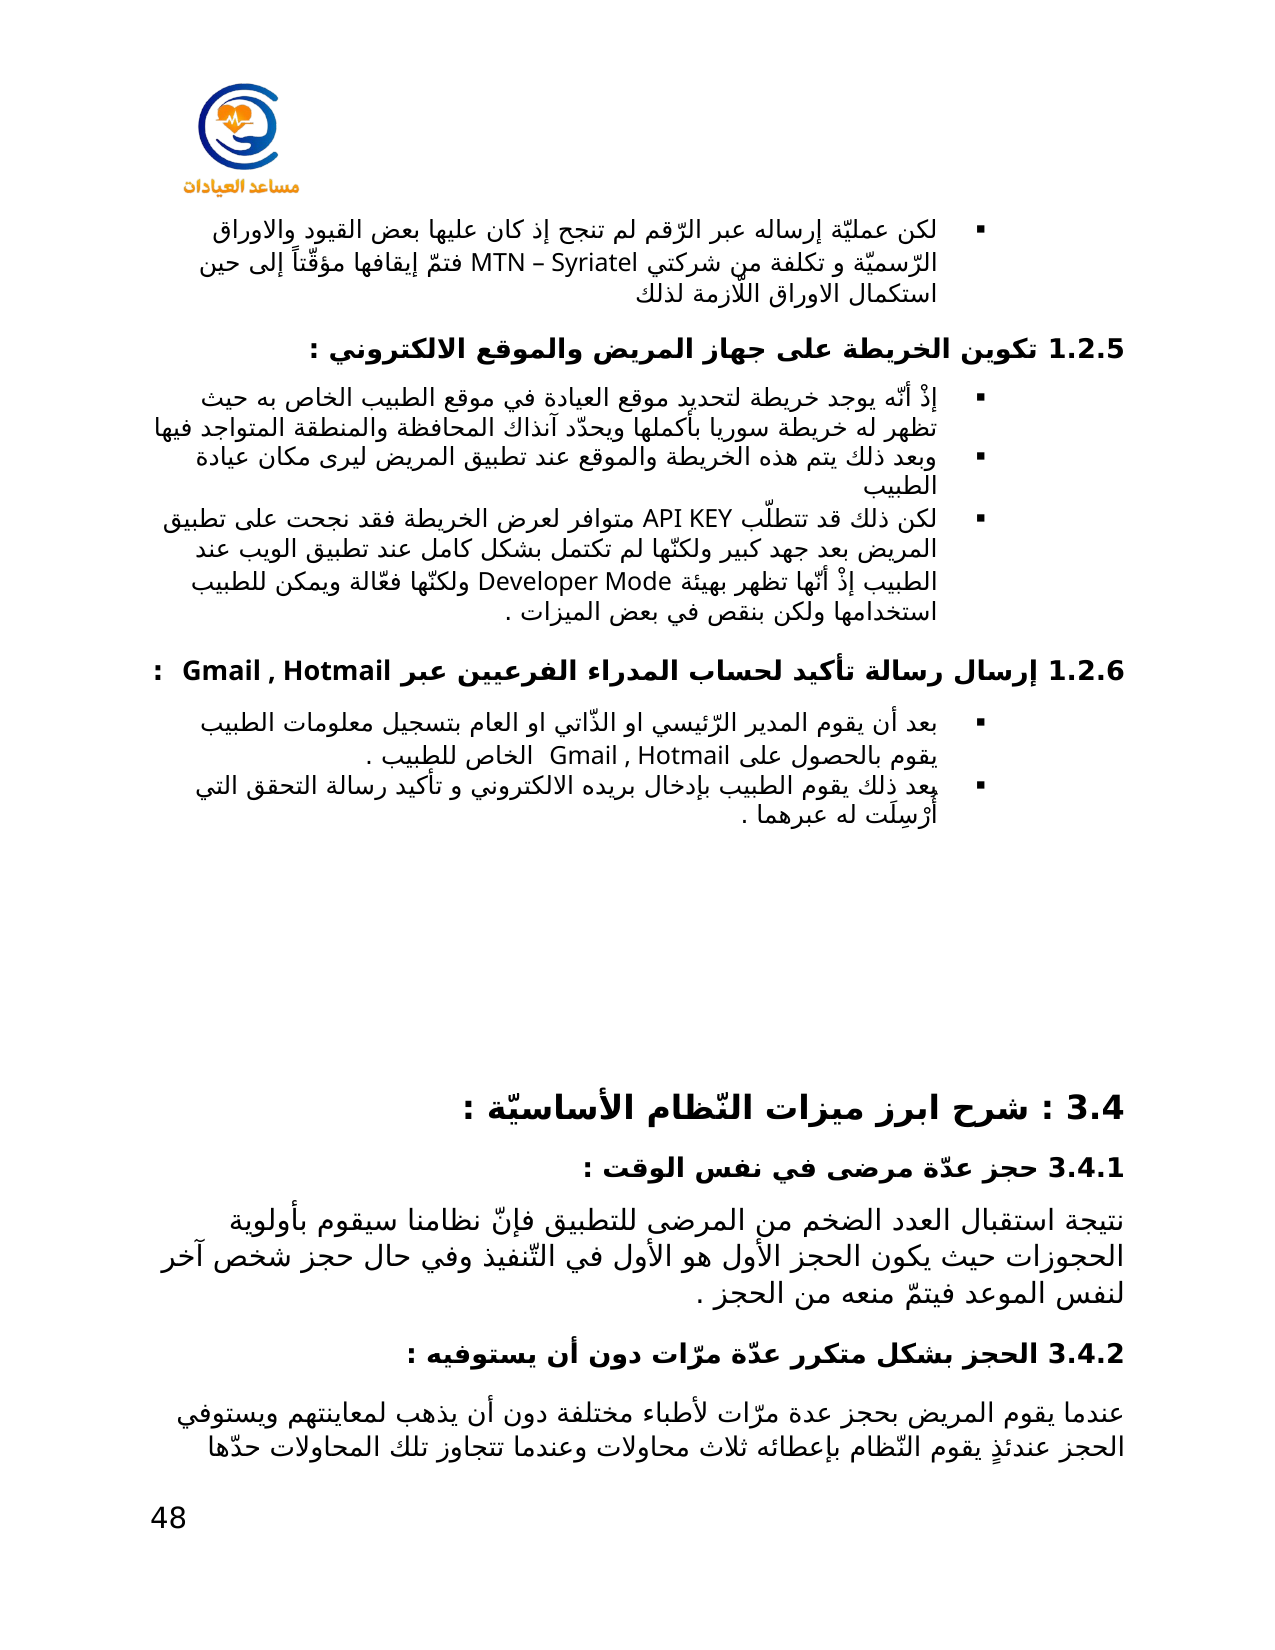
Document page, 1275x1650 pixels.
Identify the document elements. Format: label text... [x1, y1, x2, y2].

picture [149, 75, 345, 216]
list بعد أن يقوم المدير الرّئيسي او الذّاتي او العام بتسجيل معلومات الطبيب يقوم بالحصول على Gmail , Hotmail الخاص للطبيب . [150, 708, 975, 771]
list إذْ أنّه يوجد خريطة لتحديد موقع العيادة في موقع الطبيب الخاص به حيث تظهر له خريطة سوريا بأكملها ويحدّد آنذاك المحافظة والمنطقة المتواجد فيها [150, 384, 975, 442]
title 3.4 : شرح ابرز ميزات النّظام الأساسيّة : [150, 1088, 1125, 1127]
list لكن عمليّة إرساله عبر الرّقم لم تنجح إذ كان عليها بعض القيود والاوراق الرّسميّة و تكلفة من شركتي MTN – Syriatel فتمّ إيقافها مؤقّتاً إلى حين استكمال الاوراق اللّازمة لذلك [150, 216, 975, 308]
list لكن ذلك قد تتطلّب API KEY متوافر لعرض الخريطة فقد نجحت على تطبيق المريض بعد جهد كبير ولكنّها لم تكتمل بشكل كامل عند تطبيق الويب عند الطبيب إذْ أنّها تظهر بهيئة Developer Mode ولكنّها فعّالة ويمكن للطبيب استخدامها ولكن بنقص في بعض الميزات . [150, 500, 975, 627]
list بعد ذلك يقوم الطبيب بإدخال بريده الالكتروني و تأكيد رسالة التحقق التي أُرْسِلَت له عبرهما . [150, 771, 975, 830]
list وبعد ذلك يتم هذه الخريطة والموقع عند تطبيق المريض ليرى مكان عيادة الطبيب [150, 442, 975, 500]
title 1.2.6 إرسال رسالة تأكيد لحساب المدراء الفرعيين عبر Gmail , Hotmail : [150, 652, 1125, 689]
title 3.4.2 الحجز بشكل متكرر عدّة مرّات دون أن يستوفيه : [150, 1338, 1125, 1369]
text نتيجة استقبال العدد الضخم من المرضى للتطبيق فإنّ نظامنا سيقوم بأولوية الحجوزات حيث يكون الحجز الأول هو الأول في التّنفيذ وفي حال حجز شخص آخر لنفس الموعد فيتمّ منعه من الحجز . [150, 1203, 1125, 1310]
title 3.4.1 حجز عدّة مرضى في نفس الوقت : [150, 1152, 1125, 1184]
title 1.2.5 تكوين الخريطة على جهاز المريض والموقع الالكتروني : [150, 333, 1125, 364]
